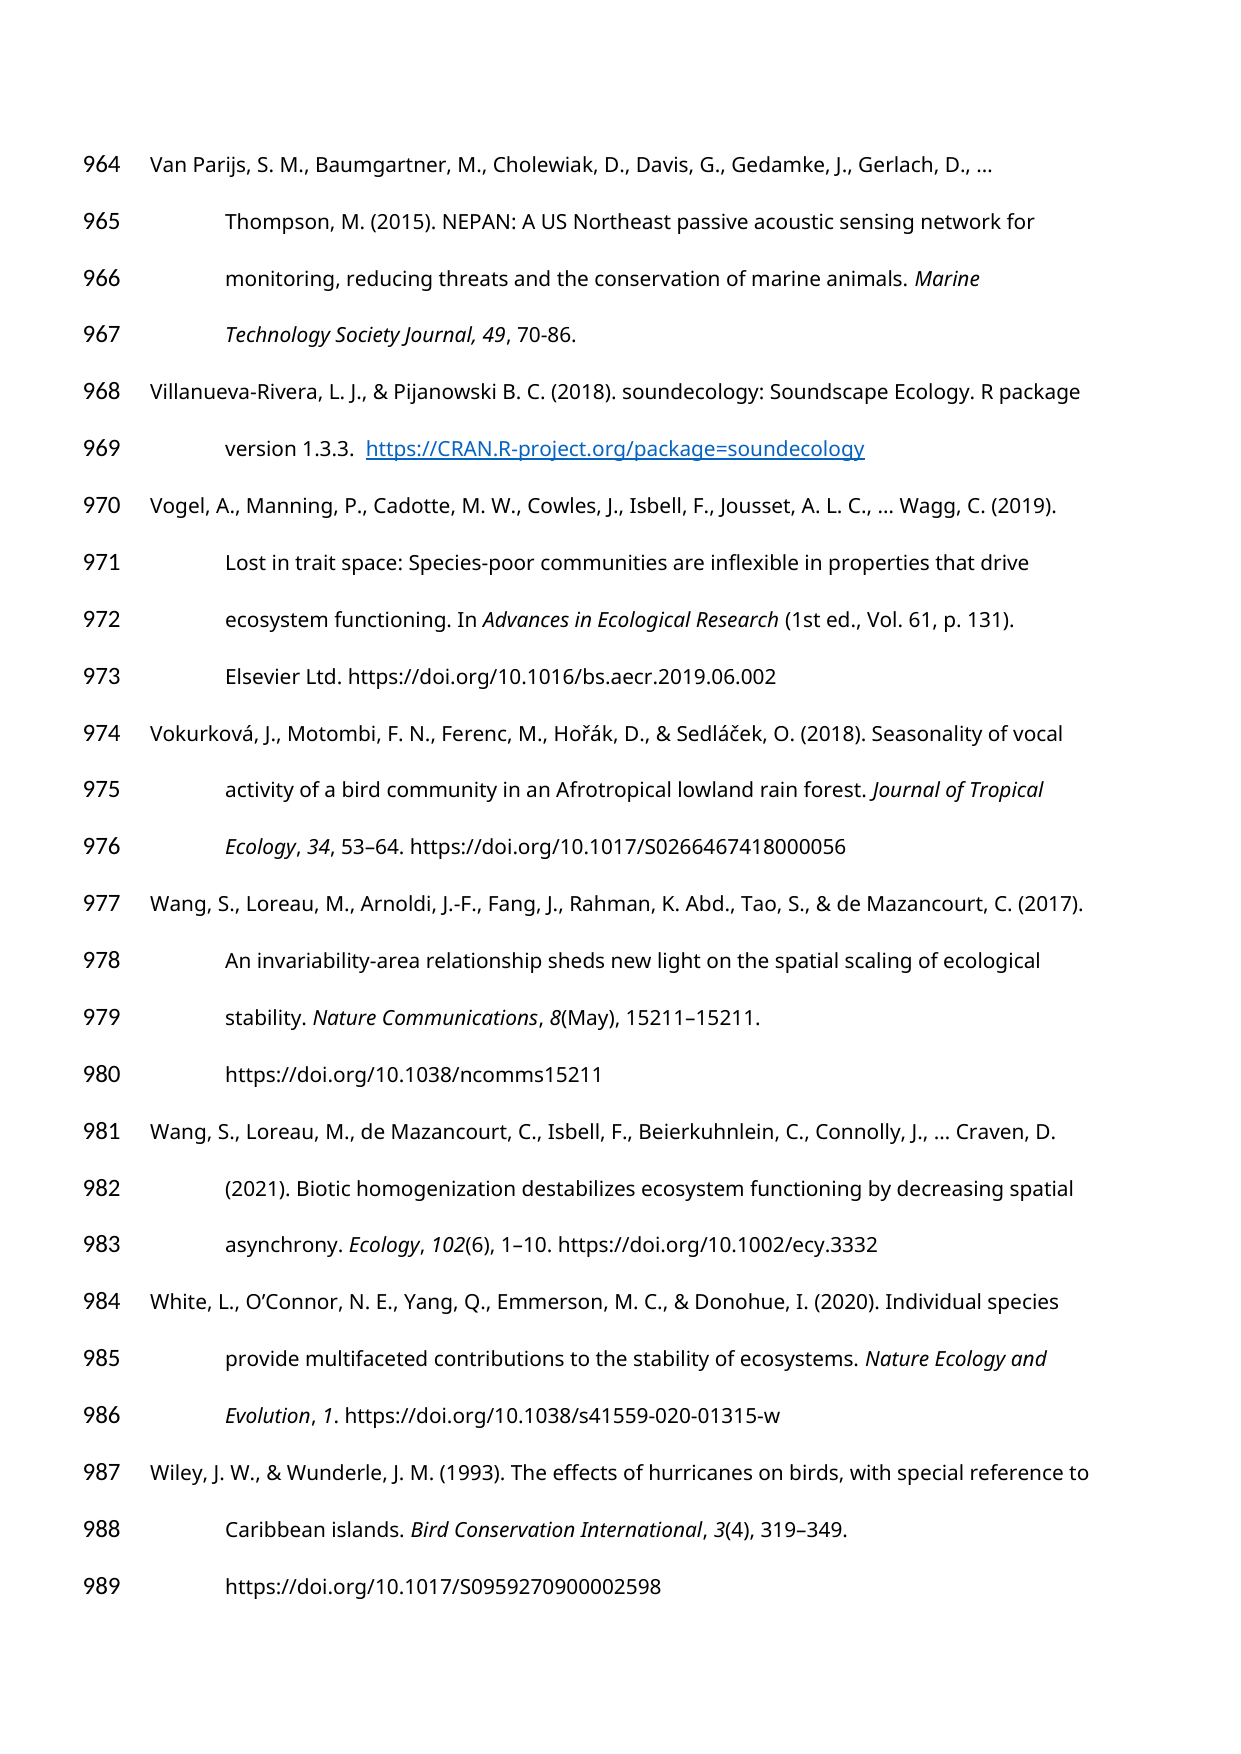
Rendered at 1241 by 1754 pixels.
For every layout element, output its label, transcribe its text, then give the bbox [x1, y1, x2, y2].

text Vokurková, J., Motombi, F. N., Ferenc, M., Hořák, D., & Sedláček, O. (2018). Seasonality of vocal activity of a bird community in an Afrotropical lowland rain forest. Journal of Tropical Ecology, 34, 53–64. https://doi.org/10.1017/S0266467418000056 [150, 719, 1090, 861]
text White, L., O’Connor, N. E., Yang, Q., Emmerson, M. C., & Donohue, I. (2020). Individual species provide multifaceted contributions to the stability of ecosystems. Nature Ecology and Evolution, 1. https://doi.org/10.1038/s41559-020-01315-w [150, 1287, 1090, 1430]
text Van Parijs, S. M., Baumgartner, M., Cholewiak, D., Davis, G., Gedamke, J., Gerlach, D., … Thompson, M. (2015). NEPAN: A US Northeast passive acoustic sensing network for monitoring, reducing threats and the conservation of marine animals. Marine Technology Society Journal, 49, 70-86. [150, 150, 1090, 349]
text Wang, S., Loreau, M., de Mazancourt, C., Isbell, F., Beierkuhnlein, C., Connolly, J., … Craven, D. (2021). Biotic homogenization destabilizes ecosystem functioning by decreasing spatial asynchrony. Ecology, 102(6), 1–10. https://doi.org/10.1002/ecy.3332 [150, 1117, 1090, 1259]
text Wang, S., Loreau, M., Arnoldi, J.-F., Fang, J., Rahman, K. Abd., Tao, S., & de Mazancourt, C. (2017). An invariability-area relationship sheds new light on the spatial scaling of ecological stability. Nature Communications, 8(May), 15211–15211. https://doi.org/10.1038/ncomms15211 [150, 889, 1090, 1088]
text Wiley, J. W., & Wunderle, J. M. (1993). The effects of hurricanes on birds, with special reference to Caribbean islands. Bird Conservation International, 3(4), 319–349. https://doi.org/10.1017/S0959270900002598 [150, 1458, 1090, 1600]
text Villanueva-Rivera, L. J., & Pijanowski B. C. (2018). soundecology: Soundscape Ecology. R package version 1.3.3. https://CRAN.R-project.org/package=soundecology [150, 377, 1090, 463]
text Vogel, A., Manning, P., Cadotte, M. W., Cowles, J., Isbell, F., Jousset, A. L. C., … Wagg, C. (2019). Lost in trait space: Species-poor communities are inflexible in properties that drive ecosystem functioning. In Advances in Ecological Research (1st ed., Vol. 61, p. 131). Elsevier Ltd. https://doi.org/10.1016/bs.aecr.2019.06.002 [150, 491, 1090, 690]
